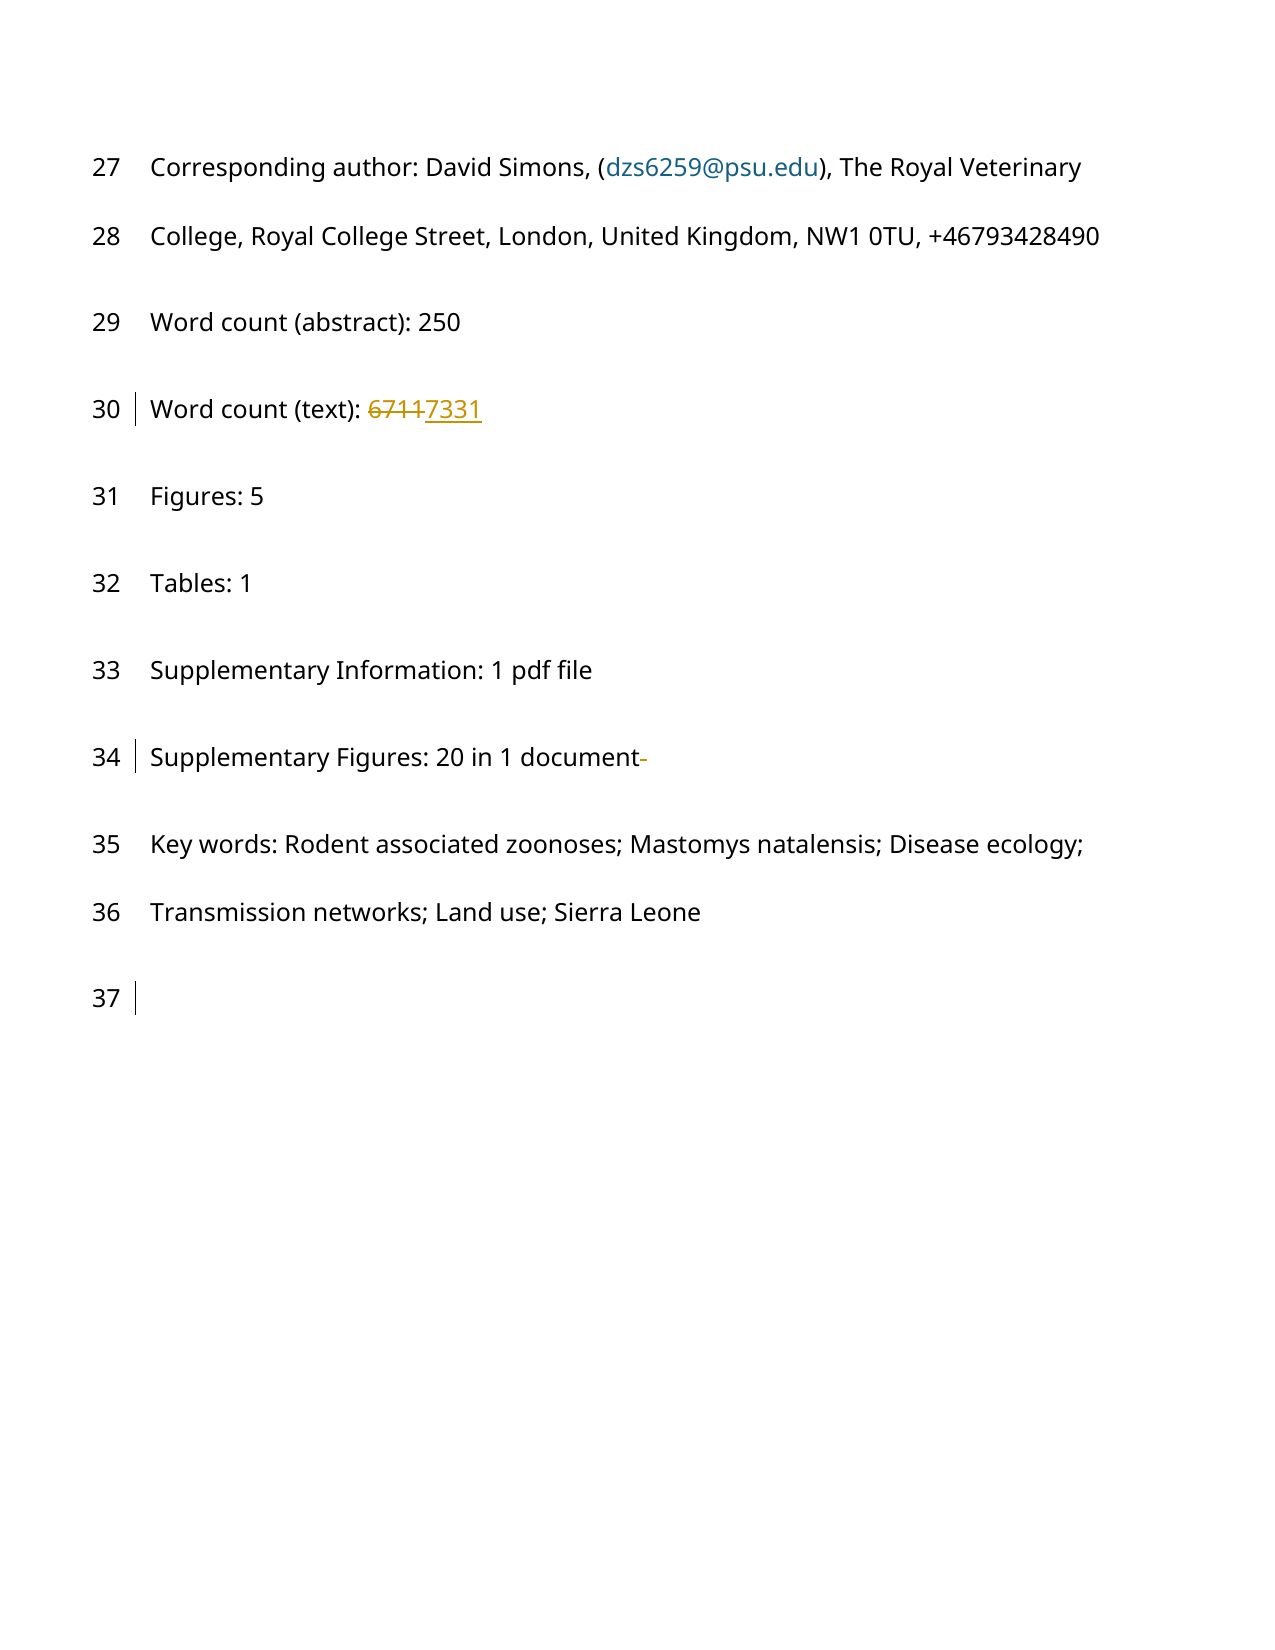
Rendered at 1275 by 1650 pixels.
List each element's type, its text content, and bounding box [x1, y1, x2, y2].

text Tables: 1 [150, 566, 1125, 600]
text Figures: 5 [150, 479, 1125, 513]
text Corresponding author: David Simons, (dzs6259@psu.edu), The Royal Veterinary College, Royal College Street, London, United Kingdom, NW1 0TU, +46793428490 [150, 150, 1125, 252]
text Word count (abstract): 250 [150, 305, 1125, 339]
text Supplementary Information: 1 pdf file [150, 652, 1125, 687]
text Word count (text): [150, 392, 1125, 426]
text Supplementary Figures: 20 in 1 document [150, 739, 1125, 773]
text Key words: Rodent associated zoonoses; Mastomys natalensis; Disease ecology; Transmission networks; Land use; Sierra Leone [150, 826, 1125, 928]
